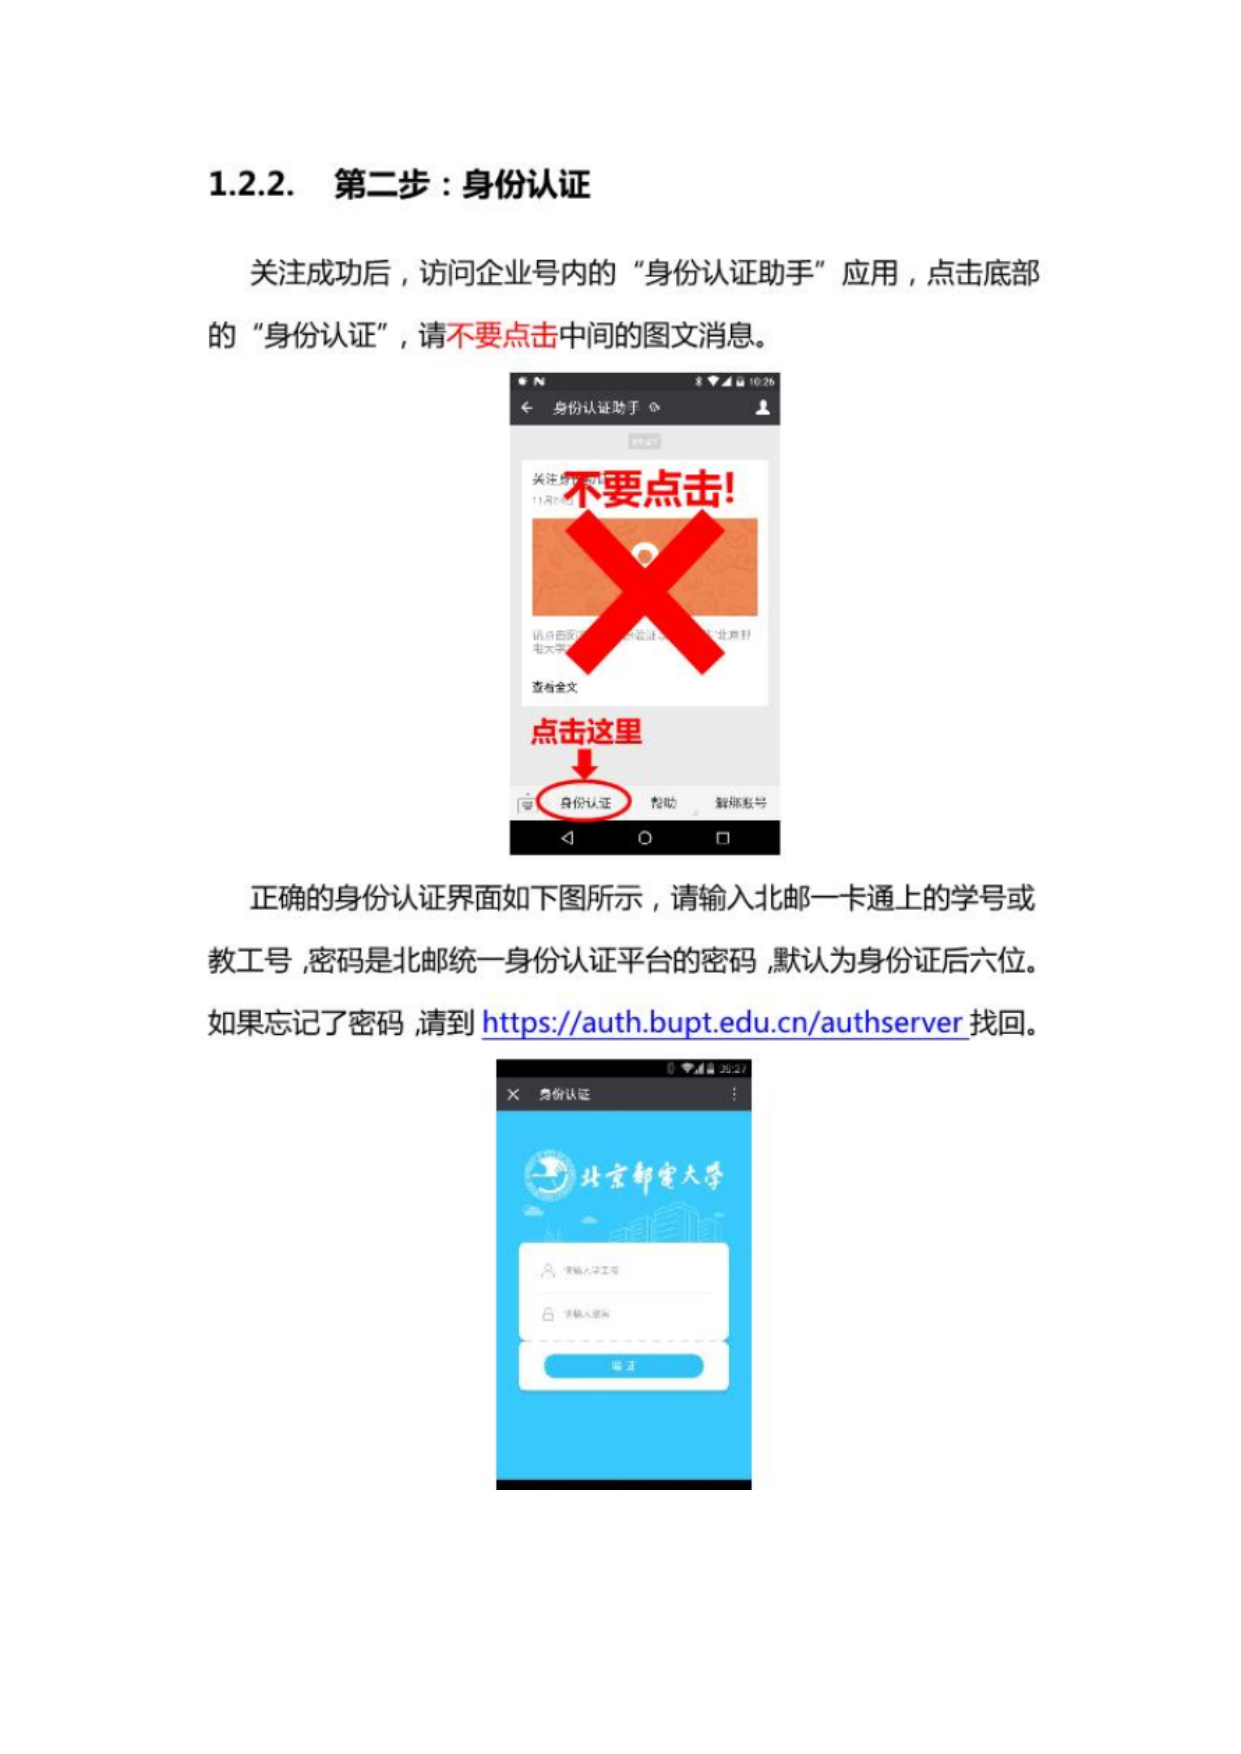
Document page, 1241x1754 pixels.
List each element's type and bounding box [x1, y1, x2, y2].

picture [187, 162, 1053, 1490]
